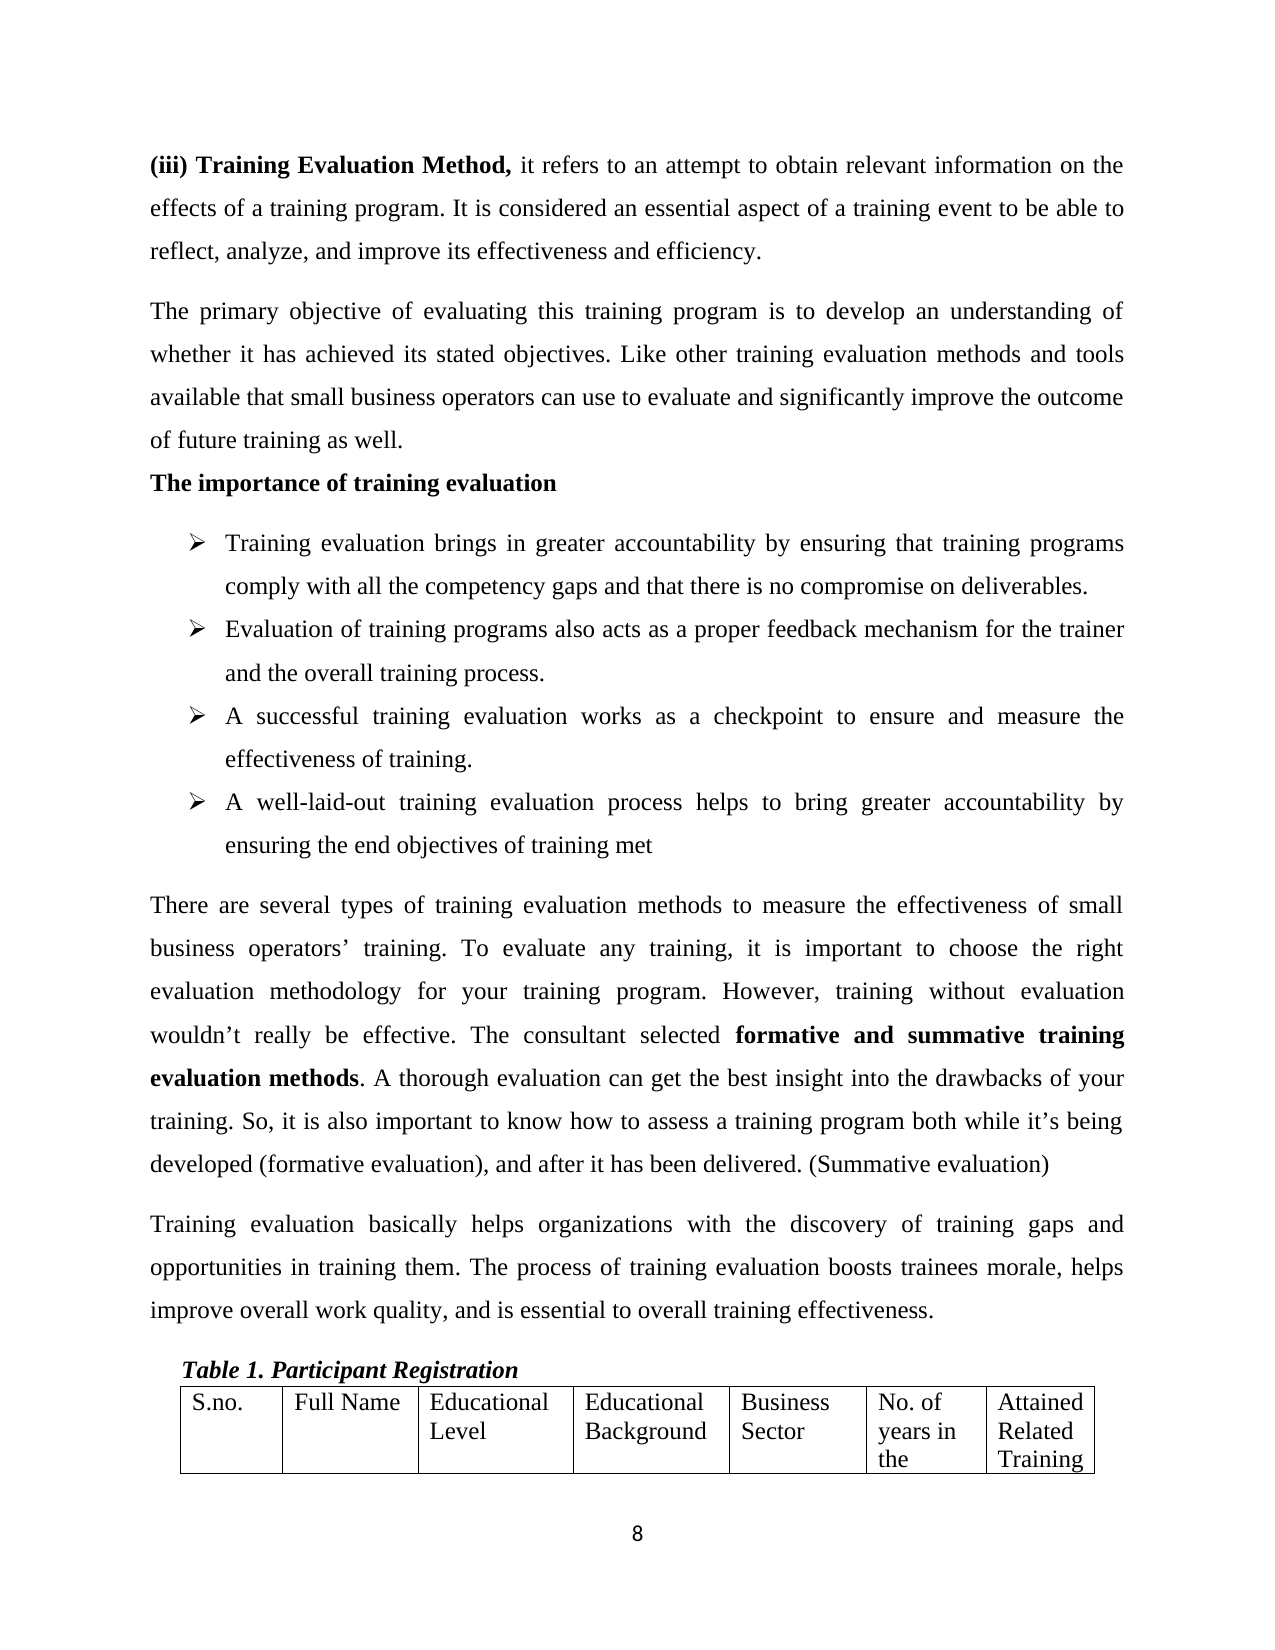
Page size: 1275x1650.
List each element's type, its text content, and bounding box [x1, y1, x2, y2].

table_header S.no. [181, 1387, 282, 1473]
table_header Full Name [283, 1387, 418, 1473]
table_header Educational Level [419, 1387, 573, 1473]
text The primary objective of evaluating this training program is to develop an understanding of whether it has achieved its stated objectives. Like other training evaluation methods and tools available that small business operators can use to evaluate and significantly improve the outcome of future training as well. [150, 296, 1125, 454]
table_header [574, 1387, 729, 1473]
text The importance of training evaluation [150, 468, 1125, 497]
list A well-laid-out training evaluation process helps to bring greater accountability by ensuring the end objectives of training met [187, 787, 1125, 859]
table_header Business Sector [730, 1387, 866, 1473]
list A successful training evaluation works as a checkpoint to ensure and measure the effectiveness of training. [187, 701, 1125, 773]
text Training evaluation basically helps organizations with the discovery of training gaps and opportunities in training them. The process of training evaluation boosts trainees morale, helps improve overall work quality, and is essential to overall training effectiveness. [150, 1209, 1125, 1324]
text Table 1. Participant Registration [150, 1355, 1125, 1384]
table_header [867, 1387, 986, 1473]
list Evaluation of training programs also acts as a proper feedback mechanism for the trainer and the overall training process. [187, 614, 1125, 686]
text (iii) Training Evaluation Method, it refers to an attempt to obtain relevant information on the effects of a training program. It is considered an essential aspect of a training event to be able to reflect, analyze, and improve its effectiveness and efficiency. [150, 150, 1125, 265]
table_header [987, 1387, 1094, 1473]
list Training evaluation brings in greater accountability by ensuring that training programs comply with all the competency gaps and that there is no compromise on deliverables. [187, 528, 1125, 600]
text There are several types of training evaluation methods to measure the effectiveness of small business operators’ training. To evaluate any training, it is important to choose the right evaluation methodology for your training program. However, training without evaluation wouldn’t really be effective. The consultant selected formative and summative training evaluation methods. A thorough evaluation can get the best insight into the drawbacks of your training. So, it is also important to know how to assess a training program both while it’s being developed (formative evaluation), and after it has been delivered. (Summative evaluation) [150, 890, 1125, 1178]
